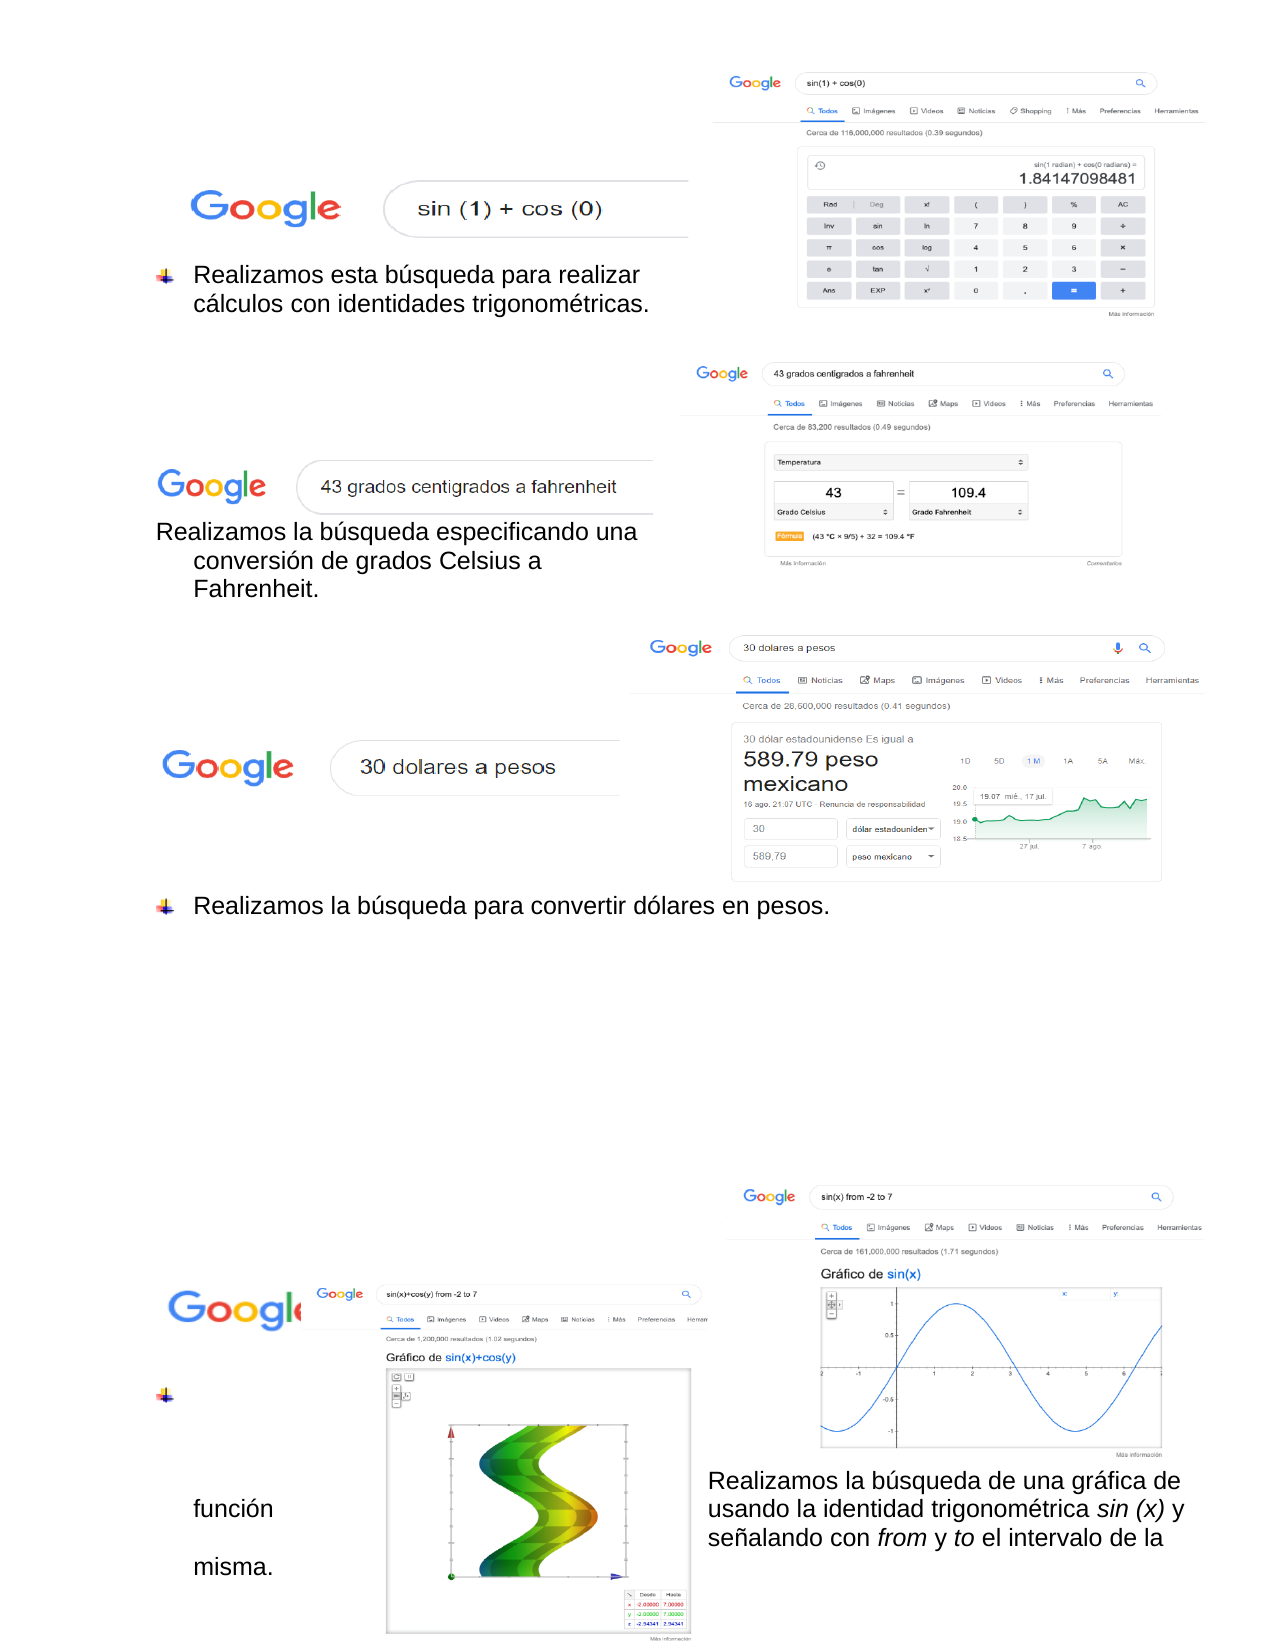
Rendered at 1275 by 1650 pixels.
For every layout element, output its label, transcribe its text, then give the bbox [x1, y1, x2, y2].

picture [629, 634, 1205, 884]
picture [156, 1386, 174, 1403]
list Realizamos esta búsqueda para realizar cálculos con identidades trigonométricas. [156, 260, 712, 318]
picture [141, 176, 689, 245]
picture [726, 1179, 1205, 1466]
list Realizamos la búsqueda de una gráfica de función usando la identidad trigonométrica sin (x) y señalando con from y to el intervalo de la misma. [708, 1379, 1205, 1581]
picture [712, 65, 1205, 321]
picture [118, 1276, 708, 1650]
list Realizamos la búsqueda de una gráfica de función usando la identidad trigonométrica sin (x) y señalando con from y to el intervalo de la misma. [156, 1379, 301, 1581]
picture [121, 459, 654, 517]
list Realizamos la búsqueda especificando una conversión de grados Celsius a Fahrenheit. [156, 490, 1205, 603]
list Realizamos la búsqueda para convertir dólares en pesos. [156, 891, 1205, 919]
picture [118, 732, 620, 804]
picture [156, 897, 174, 915]
picture [156, 267, 174, 284]
picture [679, 357, 1161, 571]
